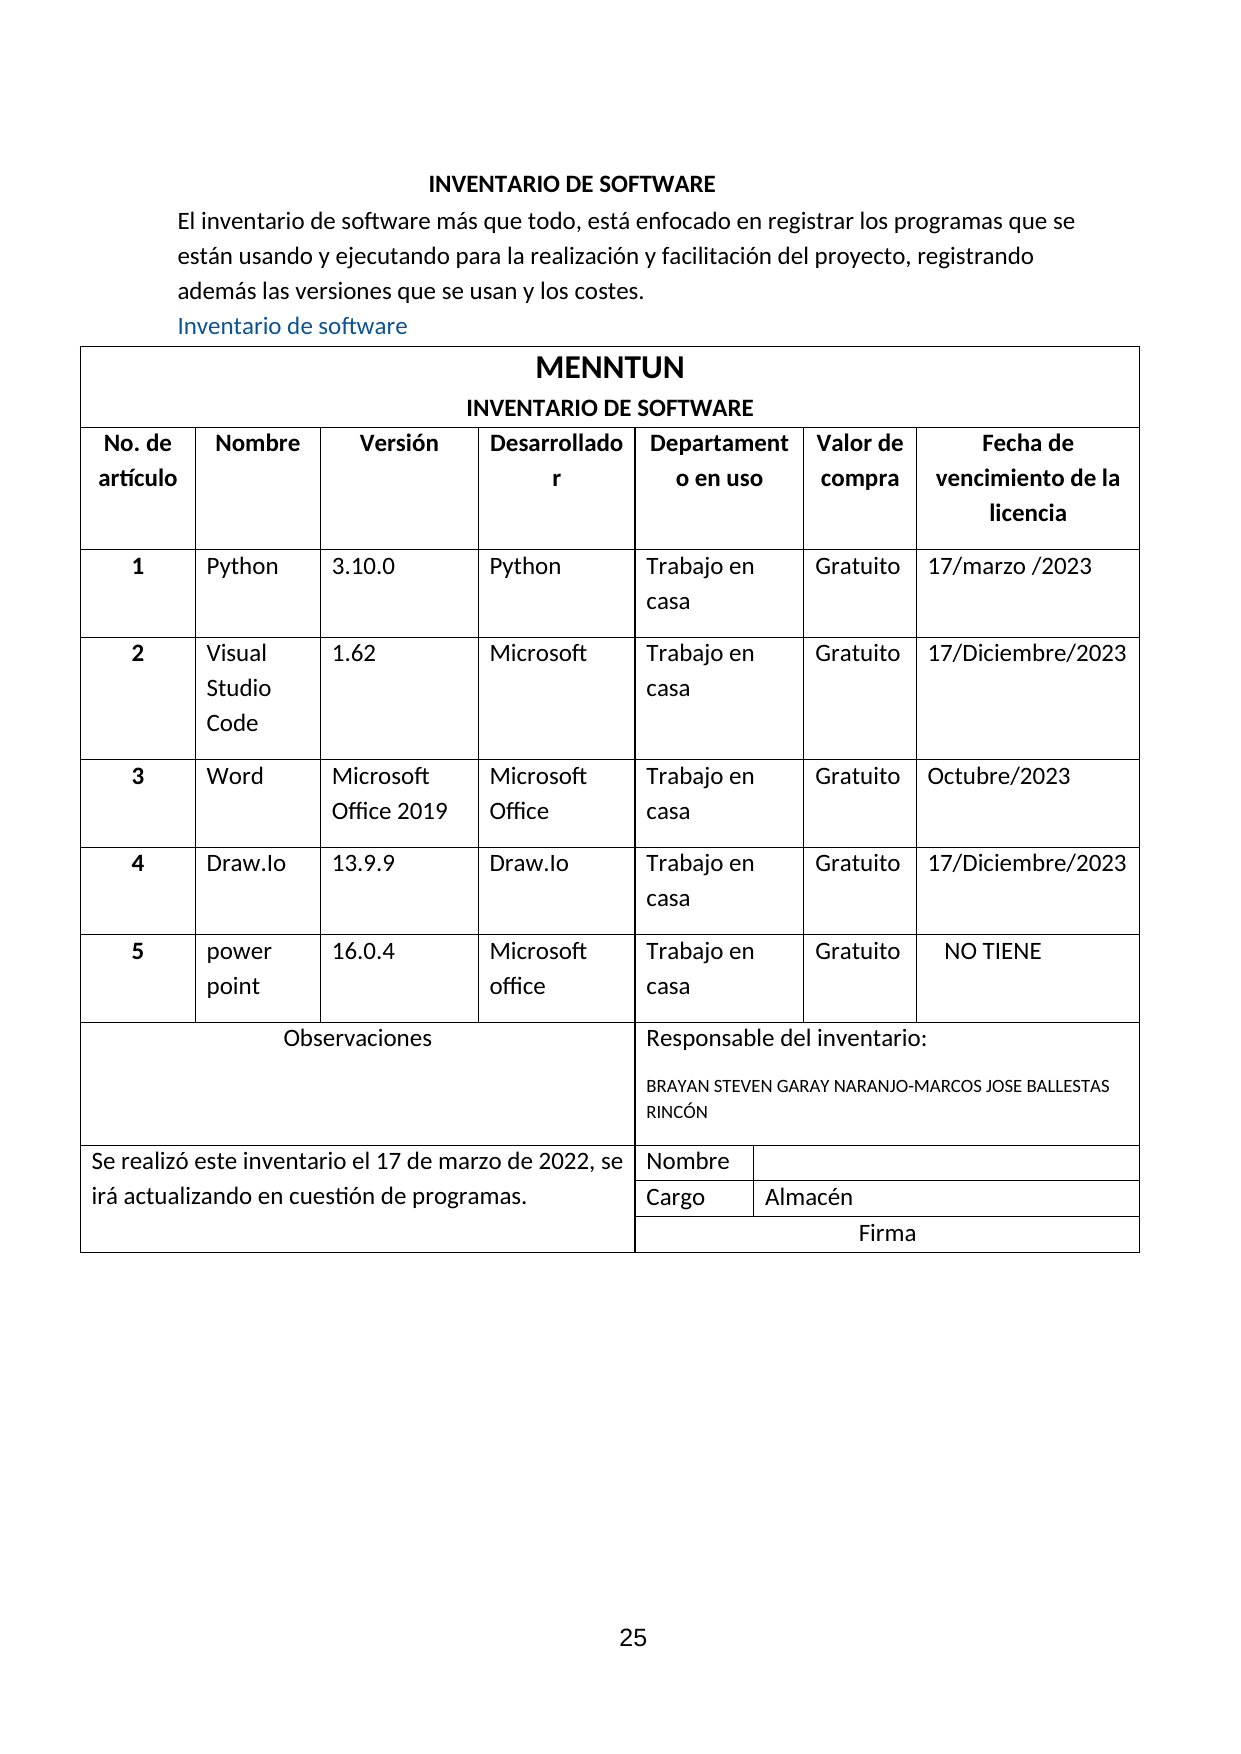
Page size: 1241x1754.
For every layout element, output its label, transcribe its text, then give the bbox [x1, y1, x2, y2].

table_cell Microsoft [479, 638, 634, 759]
table_cell Draw.Io [479, 848, 634, 934]
table_cell Microsoft Office 2019 [321, 760, 478, 847]
table_cell Se realizó este inventario el 17 de marzo de 2022, se irá actualizando en cuestión de programas. [81, 1146, 634, 1252]
table_cell No. de artículo [81, 428, 195, 549]
table_cell Gratuito [804, 760, 916, 847]
text Inventario de software [177, 311, 1089, 341]
table_cell 13.9.9 [321, 848, 478, 934]
table_cell Versión [321, 428, 478, 549]
table_cell NO TIENE [917, 935, 1139, 1022]
table_cell Python [479, 550, 634, 637]
table_cell Gratuito [804, 638, 916, 759]
table_cell power point [196, 935, 320, 1022]
table_cell Gratuito [804, 848, 916, 934]
table_cell Almacén [754, 1181, 1139, 1216]
table_cell Desarrollador [479, 428, 634, 549]
table_cell 17/marzo /2023 [917, 550, 1139, 637]
table_cell 3.10.0 [321, 550, 478, 637]
table_cell Cargo [636, 1181, 753, 1216]
table_cell Visual Studio Code [196, 638, 320, 759]
table_cell 1.62 [321, 638, 478, 759]
table_cell 1 [81, 550, 195, 637]
table_cell Responsable del inventario: BRAYAN STEVEN GARAY NARANJO-MARCOS JOSE BALLESTAS RINCÓN [636, 1023, 1139, 1144]
table_cell Trabajo en casa [636, 550, 803, 637]
table_cell Draw.Io [196, 848, 320, 934]
table_cell Gratuito [804, 550, 916, 637]
table_cell Trabajo en casa [636, 760, 803, 847]
table_cell [754, 1146, 1139, 1180]
table_cell Trabajo en casa [636, 638, 803, 759]
table_cell Nombre [196, 428, 320, 549]
table_cell Octubre/2023 [917, 760, 1139, 847]
table_cell Microsoft Office [479, 760, 634, 847]
table_cell Gratuito [804, 935, 916, 1022]
subtitle INVENTARIO DE SOFTWARE [177, 168, 967, 199]
table_cell Trabajo en casa [636, 935, 803, 1022]
table_cell Firma [636, 1217, 1139, 1252]
table_cell 16.0.4 [321, 935, 478, 1022]
table_cell Fecha de vencimiento de la licencia [917, 428, 1139, 549]
text El inventario de software más que todo, está enfocado en registrar los programas que se están usando y ejecutando para la realización y facilitación del proyecto, registrando además las versiones que se usan y los costes. [177, 206, 1089, 306]
table_cell 17/Diciembre/2023 [917, 638, 1139, 759]
table_cell Departamento en uso [636, 428, 803, 549]
table_cell 3 [81, 760, 195, 847]
table_cell Valor de compra [804, 428, 916, 549]
table_cell Word [196, 760, 320, 847]
table_cell 2 [81, 638, 195, 759]
table_cell 4 [81, 848, 195, 934]
table_header MENNTUN INVENTARIO DE SOFTWARE [81, 347, 1139, 427]
table_cell Trabajo en casa [636, 848, 803, 934]
table_cell 17/Diciembre/2023 [917, 848, 1139, 934]
table_cell 5 [81, 935, 195, 1022]
table_cell Nombre [636, 1146, 753, 1180]
table_cell Observaciones [81, 1023, 634, 1144]
table_cell Microsoft office [479, 935, 634, 1022]
table_cell Python [196, 550, 320, 637]
